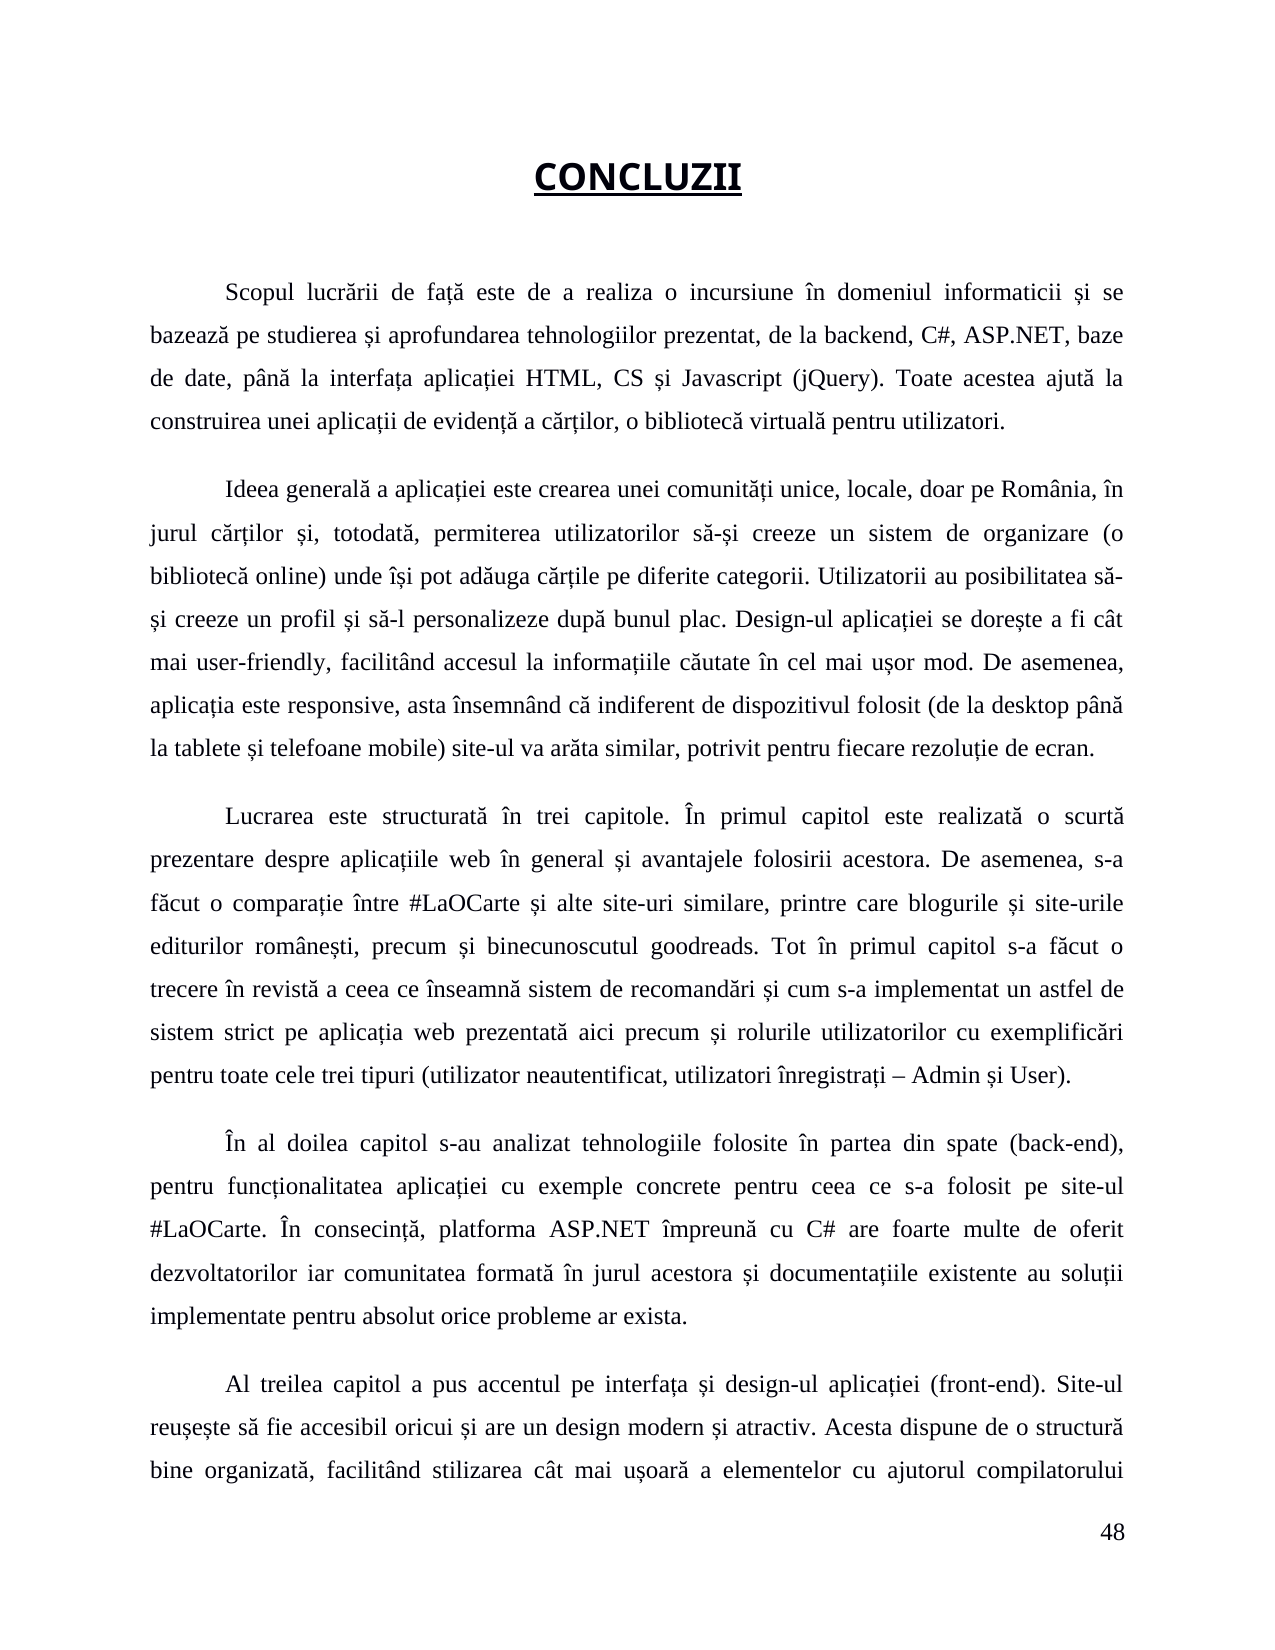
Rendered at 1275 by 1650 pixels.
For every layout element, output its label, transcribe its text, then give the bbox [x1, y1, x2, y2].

text Lucrarea este structurată în trei capitole. În primul capitol este realizată o scurtă prezentare despre aplicațiile web în general și avantajele folosirii acestora. De asemenea, s-a făcut o comparație între #LaOCarte și alte site-uri similare, printre care blogurile și site-urile editurilor românești, precum și binecunoscutul goodreads. Tot în primul capitol s-a făcut o trecere în revistă a ceea ce înseamnă sistem de recomandări și cum s-a implementat un astfel de sistem strict pe aplicația web prezentată aici precum și rolurile utilizatorilor cu exemplificări pentru toate cele trei tipuri (utilizator neautentificat, utilizatori înregistrați – Admin și User). [150, 801, 1125, 1089]
text CONCLUZII [150, 150, 1125, 201]
text Ideea generală a aplicației este crearea unei comunități unice, locale, doar pe România, în jurul cărților și, totodată, permiterea utilizatorilor să-și creeze un sistem de organizare (o bibliotecă online) unde își pot adăuga cărțile pe diferite categorii. Utilizatorii au posibilitatea să-și creeze un profil și să-l personalizeze după bunul plac. Design-ul aplicației se dorește a fi cât mai user-friendly, facilitând accesul la informațiile căutate în cel mai ușor mod. De asemenea, aplicația este responsive, asta însemnând că indiferent de dispozitivul folosit (de la desktop până la tablete și telefoane mobile) site-ul va arăta similar, potrivit pentru fiecare rezoluție de ecran. [150, 474, 1125, 762]
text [150, 1369, 1125, 1484]
text În al doilea capitol s-au analizat tehnologiile folosite în partea din spate (back-end), pentru funcționalitatea aplicației cu exemple concrete pentru ceea ce s-a folosit pe site-ul #LaOCarte. În consecință, platforma ASP.NET împreună cu C# are foarte multe de oferit dezvoltatorilor iar comunitatea formată în jurul acestora și documentațiile existente au soluții implementate pentru absolut orice probleme ar exista. [150, 1128, 1125, 1329]
text Scopul lucrării de față este de a realiza o incursiune în domeniul informaticii și se bazează pe studierea și aprofundarea tehnologiilor prezentat, de la backend, C#, ASP.NET, baze de date, până la interfața aplicației HTML, CS și Javascript (jQuery). Toate acestea ajută la construirea unei aplicații de evidență a cărților, o bibliotecă virtuală pentru utilizatori. [150, 277, 1125, 435]
